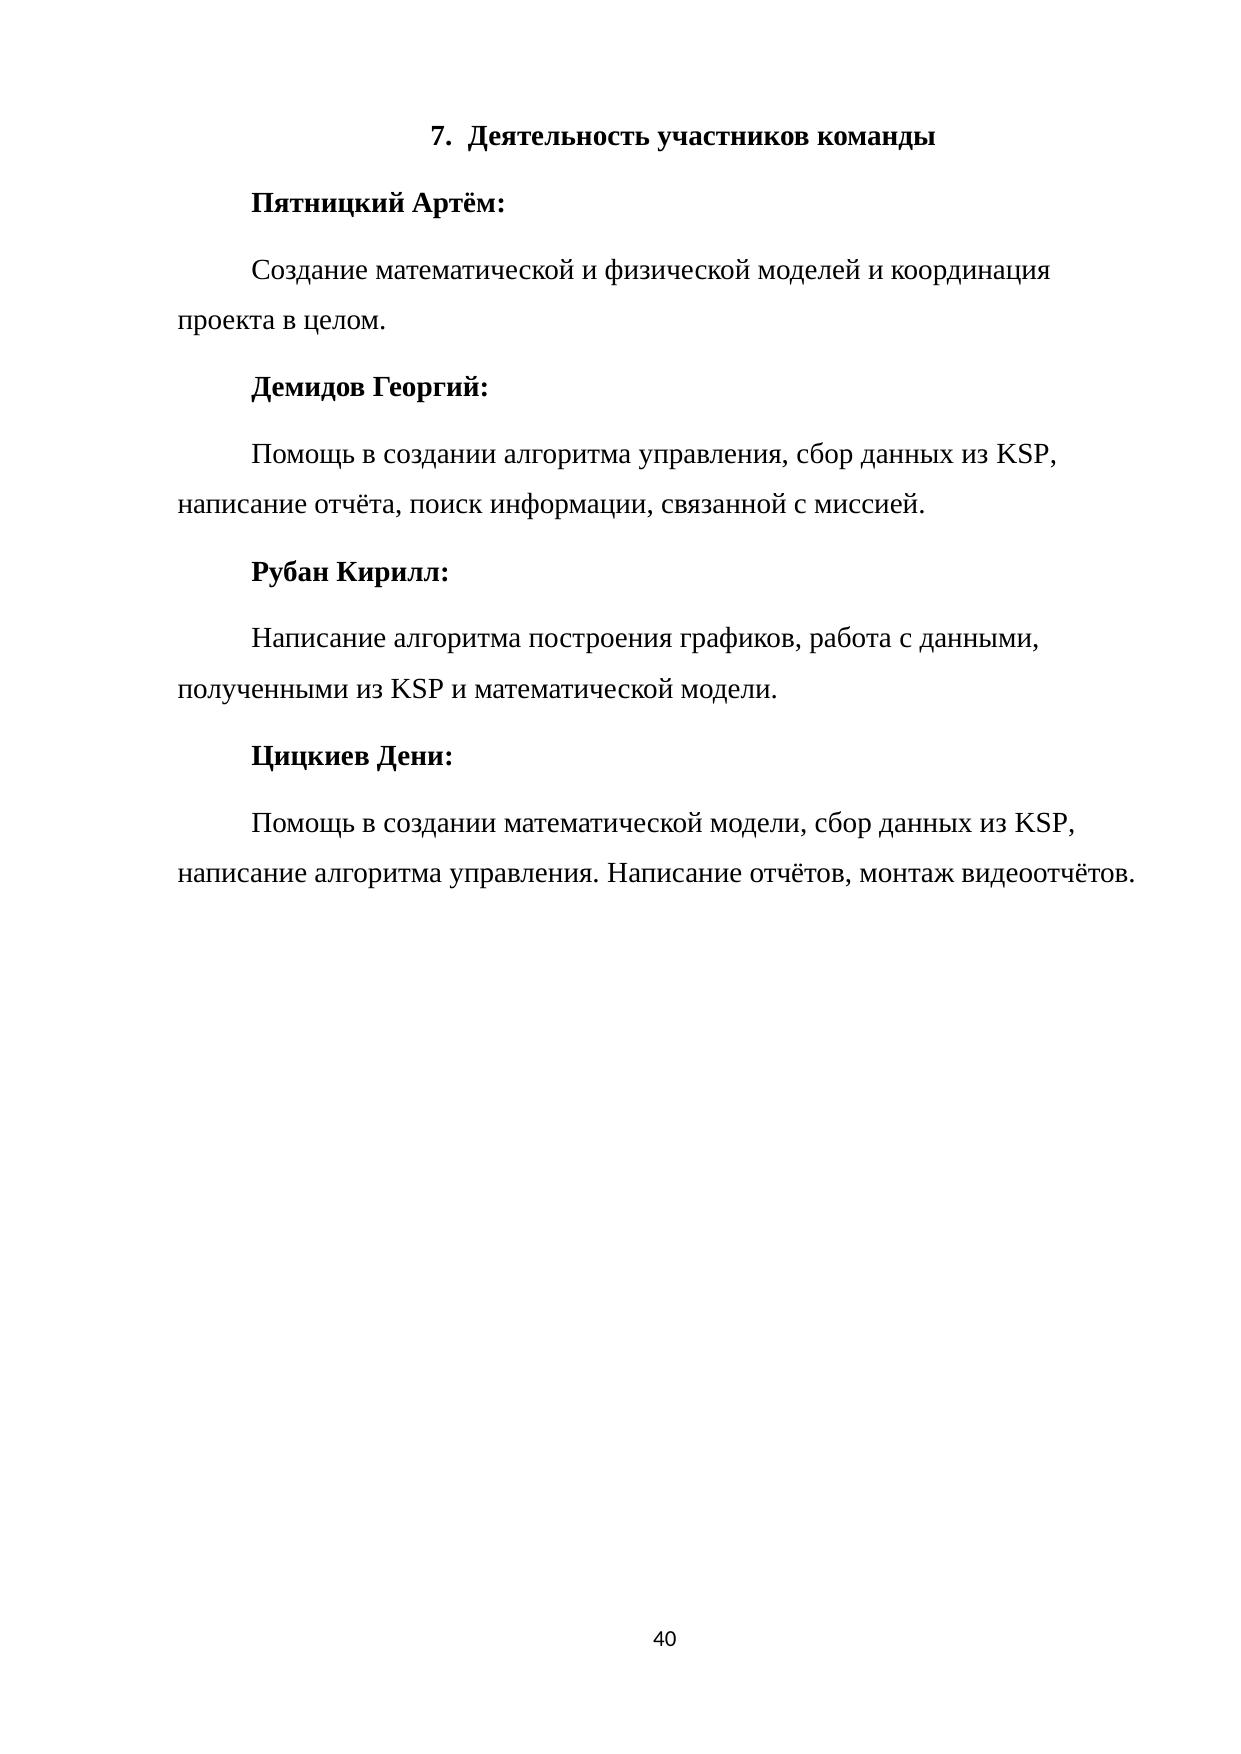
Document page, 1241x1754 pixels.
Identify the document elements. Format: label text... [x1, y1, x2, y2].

list Помощь в создании математической модели, сбор данных из KSP, написание алгоритма управления. Написание отчётов, монтаж видеоотчётов. [177, 805, 1152, 889]
list Создание математической и физической моделей и координация проекта в целом. [177, 252, 1152, 336]
list Деятельность участников команды [215, 118, 1152, 152]
list Цицкиев Дени: [177, 738, 1152, 771]
list Написание алгоритма построения графиков, работа с данными, полученными из KSP и математической модели. [177, 621, 1152, 704]
list Демидов Георгий: [177, 369, 1152, 403]
list Помощь в создании алгоритма управления, сбор данных из KSP, написание отчёта, поиск информации, связанной с миссией. [177, 436, 1152, 520]
list Пятницкий Артём: [177, 185, 1152, 219]
list Рубан Кирилл: [177, 554, 1152, 587]
